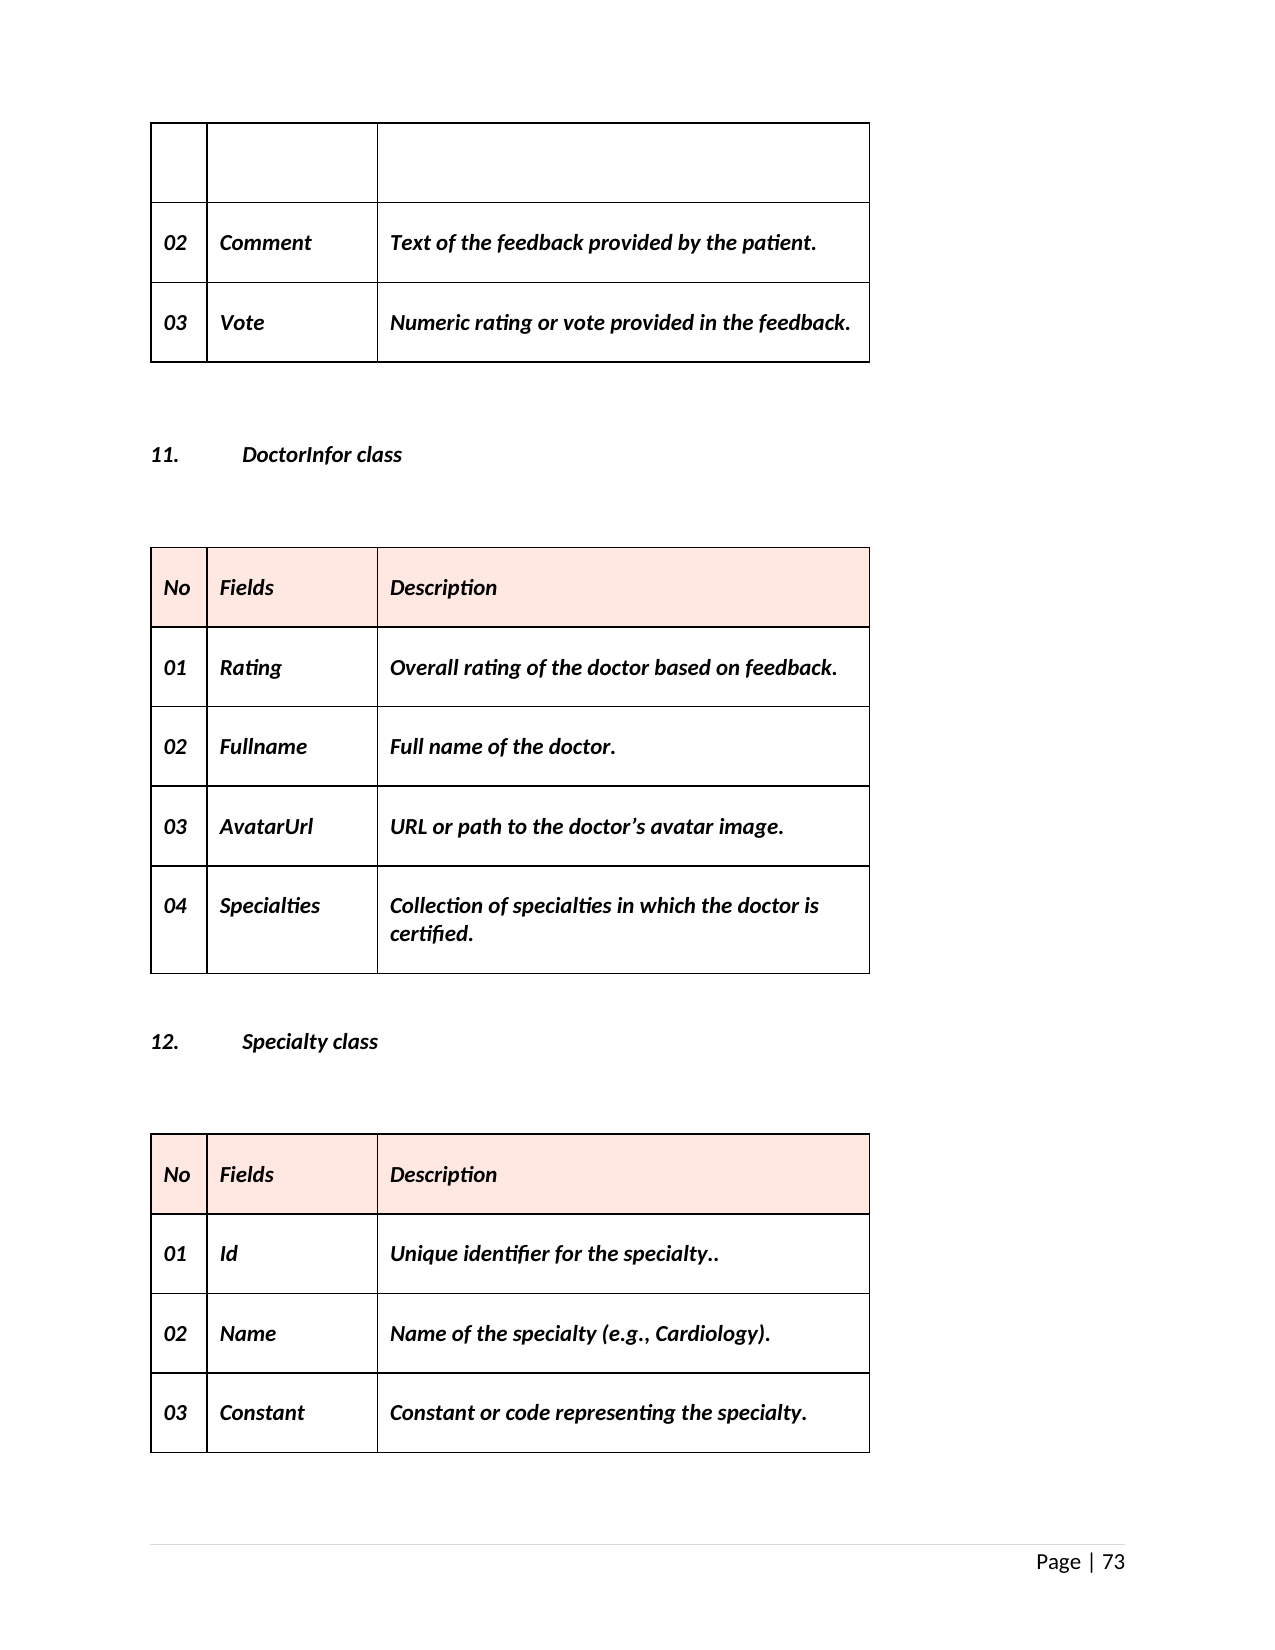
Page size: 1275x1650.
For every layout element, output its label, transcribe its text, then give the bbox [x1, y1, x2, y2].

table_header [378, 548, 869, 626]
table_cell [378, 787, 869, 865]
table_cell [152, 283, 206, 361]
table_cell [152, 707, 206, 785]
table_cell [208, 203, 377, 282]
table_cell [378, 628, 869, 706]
text 12. Specialty class [150, 999, 1125, 1055]
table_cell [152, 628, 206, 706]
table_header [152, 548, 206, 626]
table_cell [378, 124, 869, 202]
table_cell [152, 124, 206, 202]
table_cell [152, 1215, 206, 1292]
text 11. DoctorInfor class [150, 441, 1125, 469]
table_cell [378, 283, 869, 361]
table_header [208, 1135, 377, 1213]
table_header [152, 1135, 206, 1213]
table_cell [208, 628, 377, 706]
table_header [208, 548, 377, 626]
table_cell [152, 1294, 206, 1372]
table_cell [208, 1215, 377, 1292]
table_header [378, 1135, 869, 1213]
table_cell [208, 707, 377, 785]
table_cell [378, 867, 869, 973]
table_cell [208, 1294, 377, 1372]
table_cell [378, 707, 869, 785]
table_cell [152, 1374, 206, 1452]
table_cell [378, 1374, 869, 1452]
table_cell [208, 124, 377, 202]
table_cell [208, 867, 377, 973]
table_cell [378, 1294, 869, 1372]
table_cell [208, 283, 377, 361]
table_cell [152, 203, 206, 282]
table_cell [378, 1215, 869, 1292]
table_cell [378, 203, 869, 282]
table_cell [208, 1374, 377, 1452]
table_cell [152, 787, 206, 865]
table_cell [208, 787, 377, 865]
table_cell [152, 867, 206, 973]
